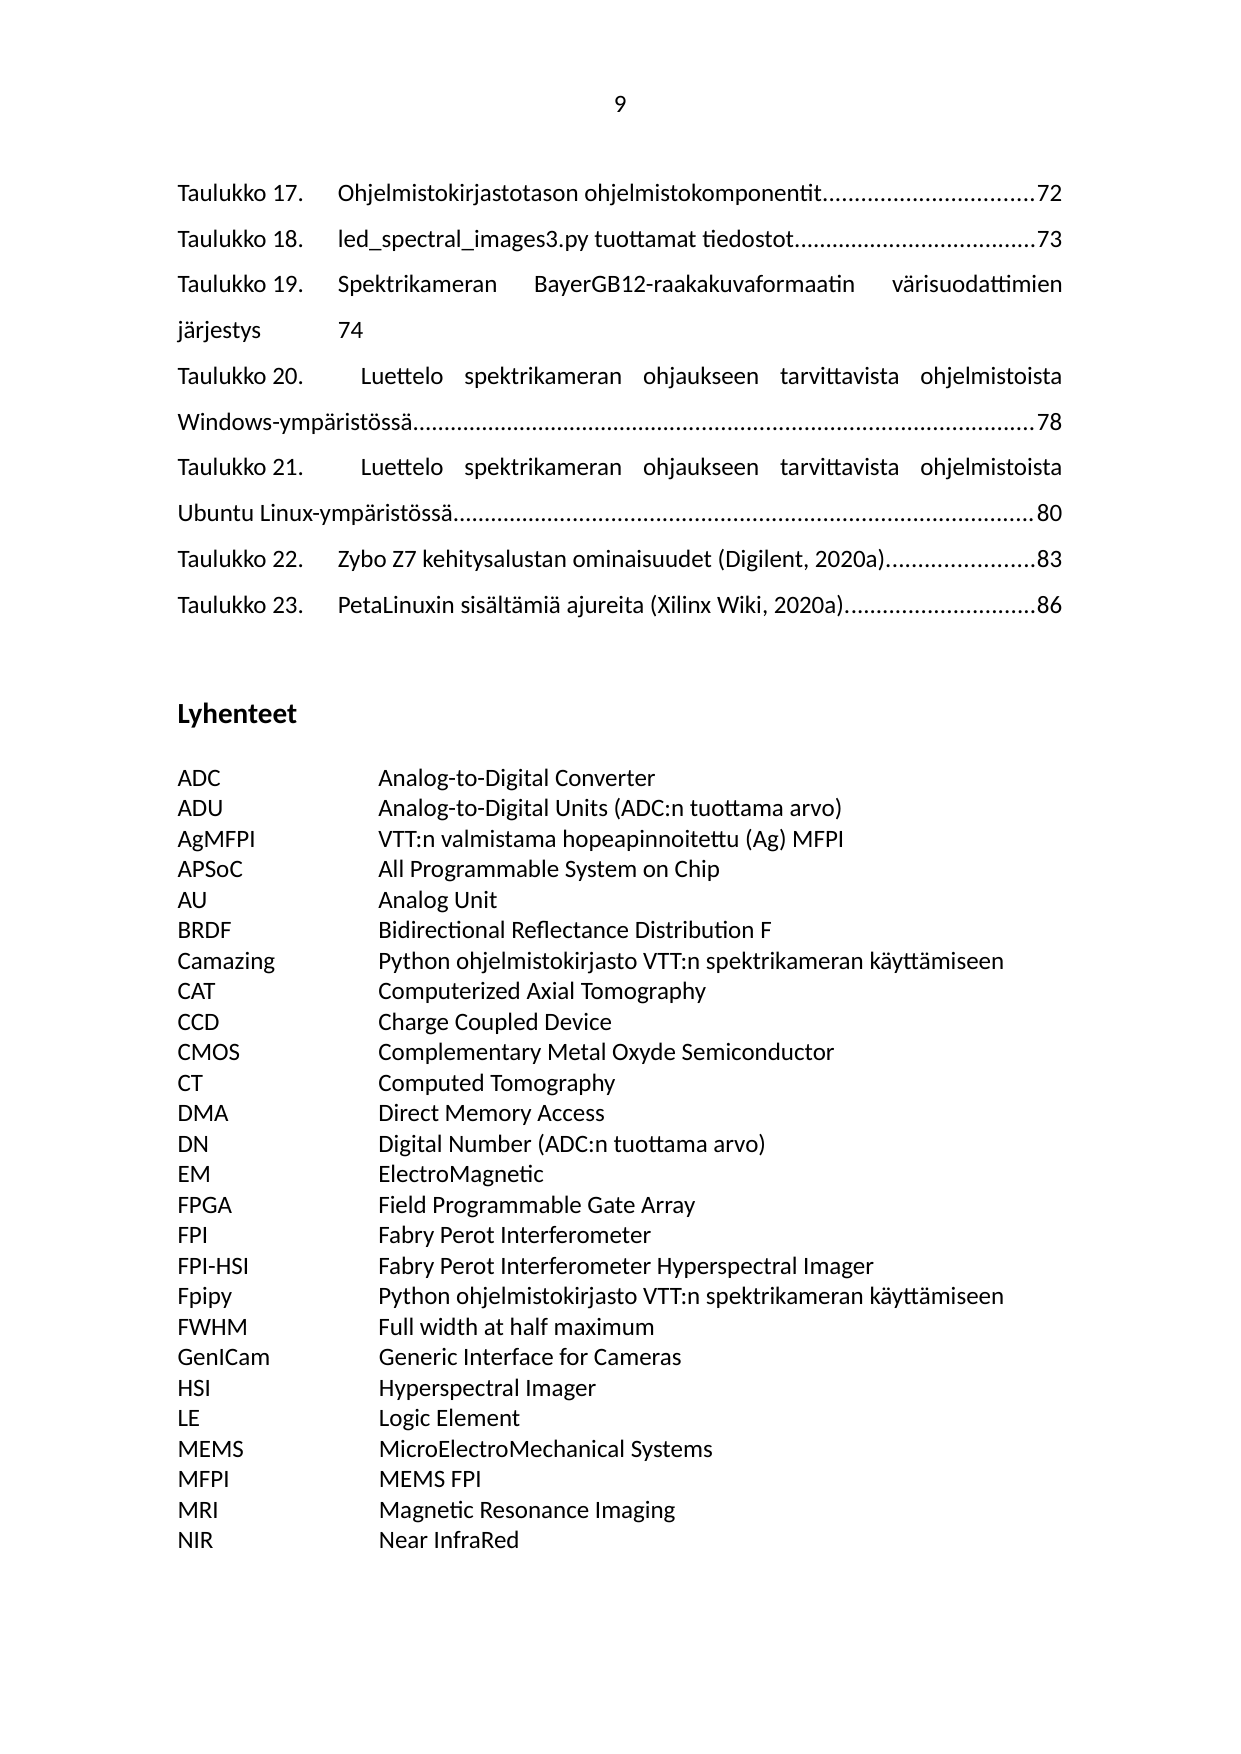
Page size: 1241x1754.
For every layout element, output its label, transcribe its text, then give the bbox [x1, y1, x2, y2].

text BRDF Bidirectional Reflectance Distribution F [177, 914, 1063, 945]
text NIR Near InfraRed [177, 1525, 1063, 1555]
text MEMS MicroElectroMechanical Systems [177, 1433, 1063, 1464]
text Taulukko 21. Luettelo spektrikameran ohjaukseen tarvittavista ohjelmistoista Ubuntu Linux-ympäristössä 80 [177, 452, 1063, 528]
text Taulukko 22. Zybo Z7 kehitysalustan ominaisuudet (Digilent, 2020a). 83 [177, 543, 1063, 573]
text Taulukko 17. Ohjelmistokirjastotason ohjelmistokomponentit 72 [177, 177, 1063, 208]
text AU Analog Unit [177, 884, 1063, 914]
text ADC Analog-to-Digital Converter [177, 762, 1063, 792]
text Taulukko 20. Luettelo spektrikameran ohjaukseen tarvittavista ohjelmistoista Windows-ympäristössä 78 [177, 360, 1063, 436]
subtitle Lyhenteet [177, 696, 1063, 731]
text FPI-HSI Fabry Perot Interferometer Hyperspectral Imager [177, 1250, 1063, 1281]
text LE Logic Element [177, 1403, 1063, 1433]
text Camazing Python ohjelmistokirjasto VTT:n spektrikameran käyttämiseen [177, 945, 1063, 975]
text FWHM Full width at half maximum [177, 1311, 1063, 1342]
text FPI Fabry Perot Interferometer [177, 1219, 1063, 1250]
text APSoC All Programmable System on Chip [177, 853, 1063, 884]
text Taulukko 19. Spektrikameran BayerGB12-raakakuvaformaatin värisuodattimien järjestys 74 [177, 269, 1063, 345]
text Fpipy Python ohjelmistokirjasto VTT:n spektrikameran käyttämiseen [177, 1281, 1063, 1311]
text MRI Magnetic Resonance Imaging [177, 1494, 1063, 1525]
text AgMFPI VTT:n valmistama hopeapinnoitettu (Ag) MFPI [177, 823, 1063, 853]
text Taulukko 23. PetaLinuxin sisältämiä ajureita (Xilinx Wiki, 2020a). 86 [177, 589, 1063, 619]
text EM ElectroMagnetic [177, 1158, 1063, 1189]
text CMOS Complementary Metal Oxyde Semiconductor [177, 1036, 1063, 1067]
text DN Digital Number (ADC:n tuottama arvo) [177, 1128, 1063, 1158]
text CT Computed Tomography [177, 1067, 1063, 1097]
text HSI Hyperspectral Imager [177, 1372, 1063, 1403]
text MFPI MEMS FPI [177, 1464, 1063, 1494]
text FPGA Field Programmable Gate Array [177, 1189, 1063, 1219]
text CAT Computerized Axial Tomography [177, 975, 1063, 1006]
text ADU Analog-to-Digital Units (ADC:n tuottama arvo) [177, 792, 1063, 823]
text CCD Charge Coupled Device [177, 1006, 1063, 1036]
text DMA Direct Memory Access [177, 1097, 1063, 1128]
text Taulukko 18. led_spectral_images3.py tuottamat tiedostot. 73 [177, 223, 1063, 253]
text GenICam Generic Interface for Cameras [177, 1342, 1063, 1372]
